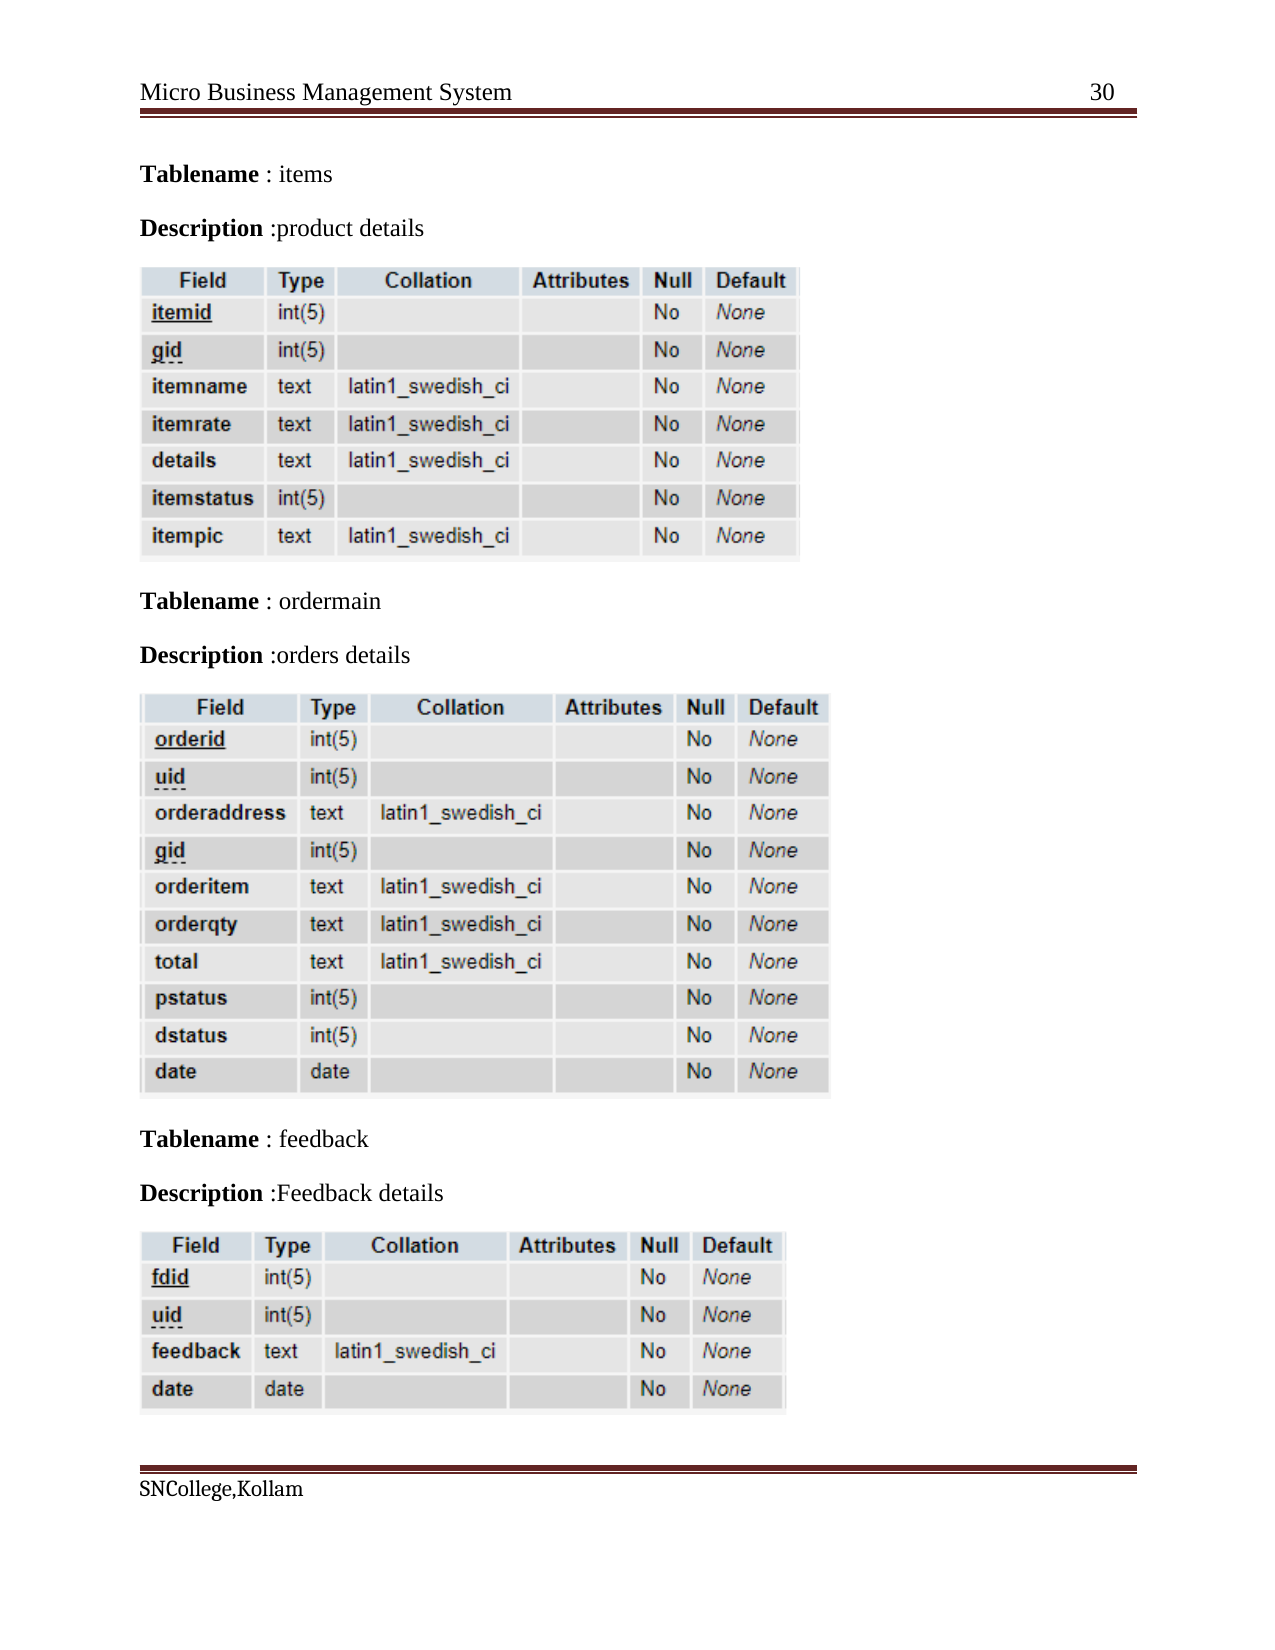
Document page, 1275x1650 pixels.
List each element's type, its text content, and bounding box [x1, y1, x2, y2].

picture [139, 267, 800, 562]
text Description :orders details [139, 640, 1137, 669]
text Tablename : items [139, 159, 1137, 188]
text Description :Feedback details [139, 1178, 1137, 1207]
text Tablename : ordermain [139, 586, 1137, 615]
picture [139, 693, 832, 1099]
text Tablename : feedback [139, 1124, 1137, 1153]
text Description :product details [139, 213, 1137, 242]
picture [139, 1231, 787, 1415]
